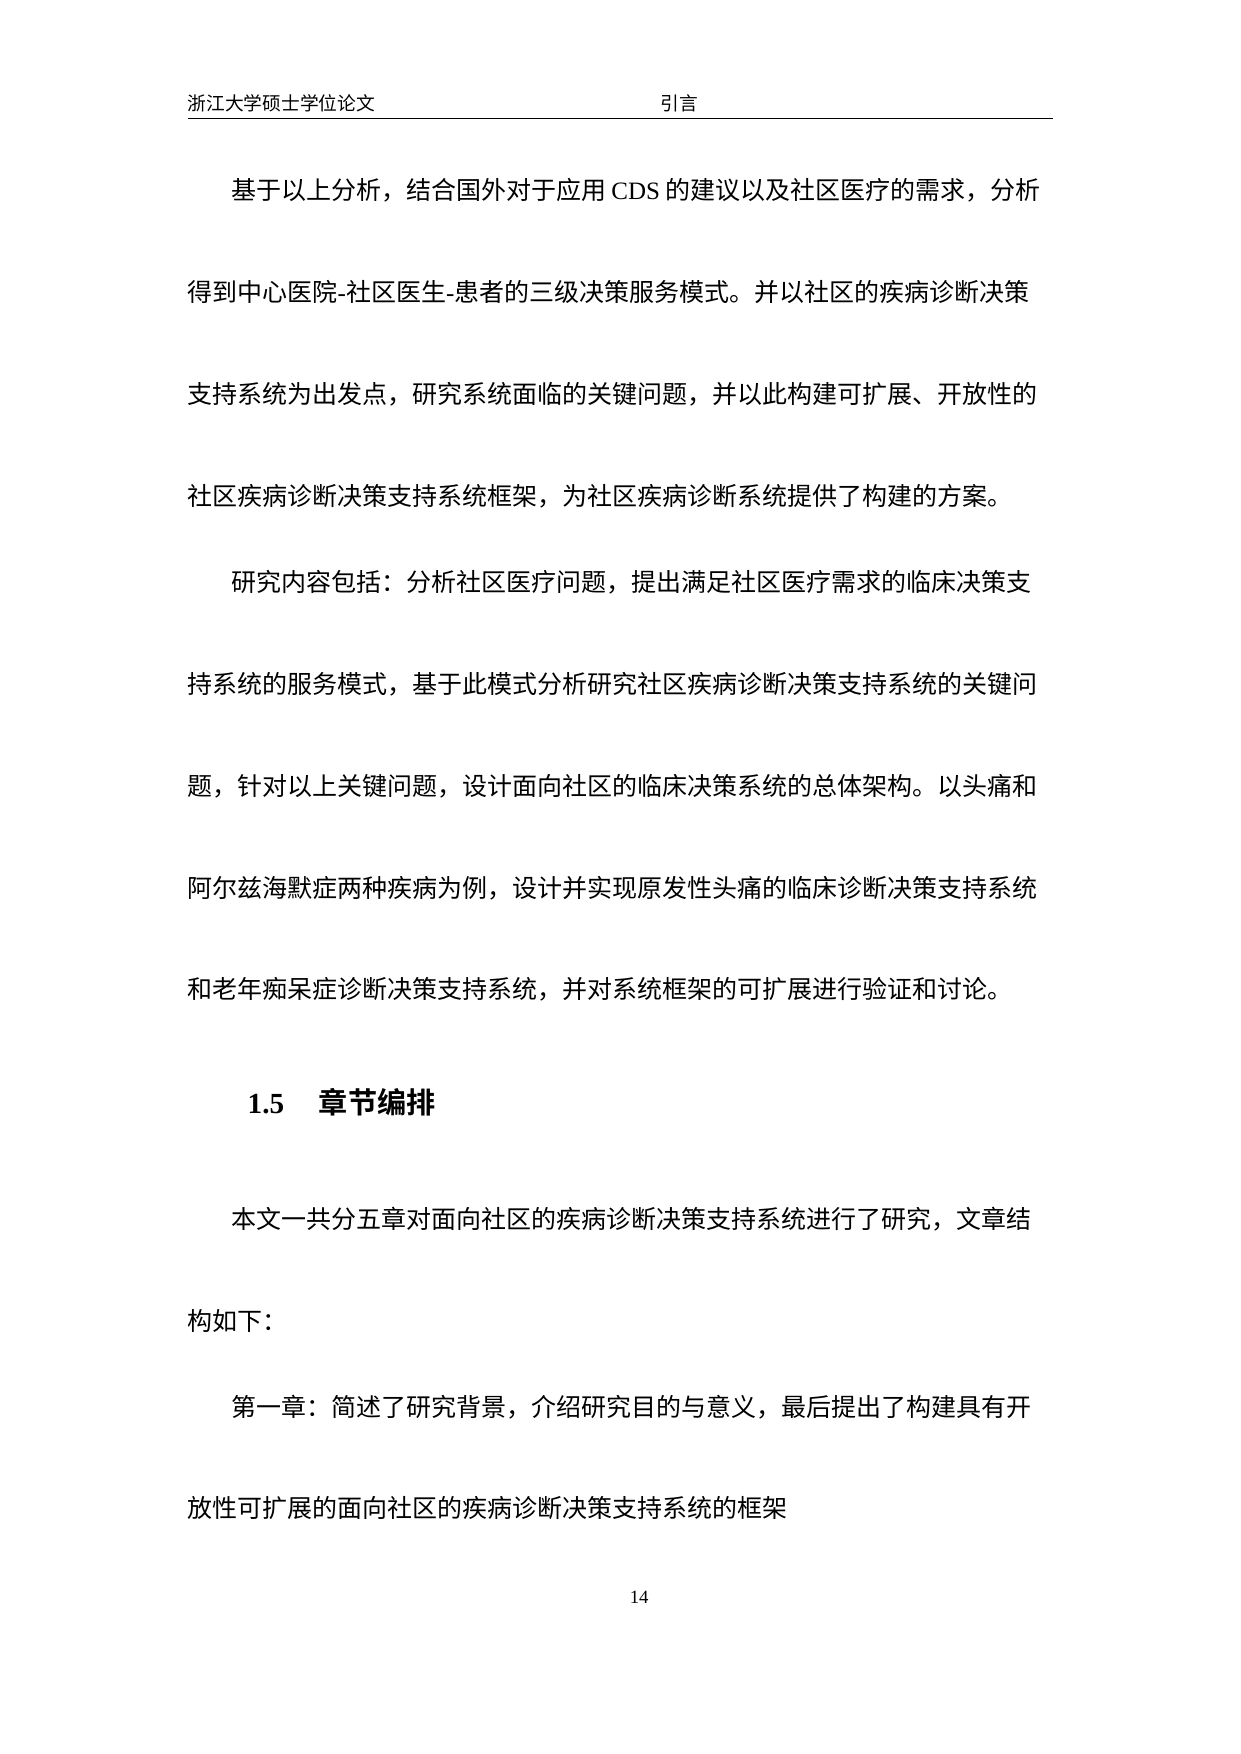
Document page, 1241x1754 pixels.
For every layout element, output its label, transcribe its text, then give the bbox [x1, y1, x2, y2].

text 本文一共分五章对面向社区的疾病诊断决策支持系统进行了研究，文章结构如下： [187, 1183, 1053, 1353]
text 研究内容包括：分析社区医疗问题，提出满足社区医疗需求的临床决策支持系统的服务模式，基于此模式分析研究社区疾病诊断决策支持系统的关键问题，针对以上关键问题，设计面向社区的临床决策系统的总体架构。以头痛和阿尔兹海默症两种疾病为例，设计并实现原发性头痛的临床诊断决策支持系统和老年痴呆症诊断决策支持系统，并对系统框架的可扩展进行验证和讨论。 [187, 547, 1053, 1022]
subtitle 章节编排 [247, 1067, 1053, 1135]
text 基于以上分析，结合国外对于应用CDS的建议以及社区医疗的需求，分析得到中心医院-社区医生-患者的三级决策服务模式。并以社区的疾病诊断决策支持系统为出发点，研究系统面临的关键问题，并以此构建可扩展、开放性的社区疾病诊断决策支持系统框架，为社区疾病诊断系统提供了构建的方案。 [187, 155, 1053, 528]
text 第一章：简述了研究背景，介绍研究目的与意义，最后提出了构建具有开放性可扩展的面向社区的疾病诊断决策支持系统的框架 [187, 1371, 1053, 1541]
